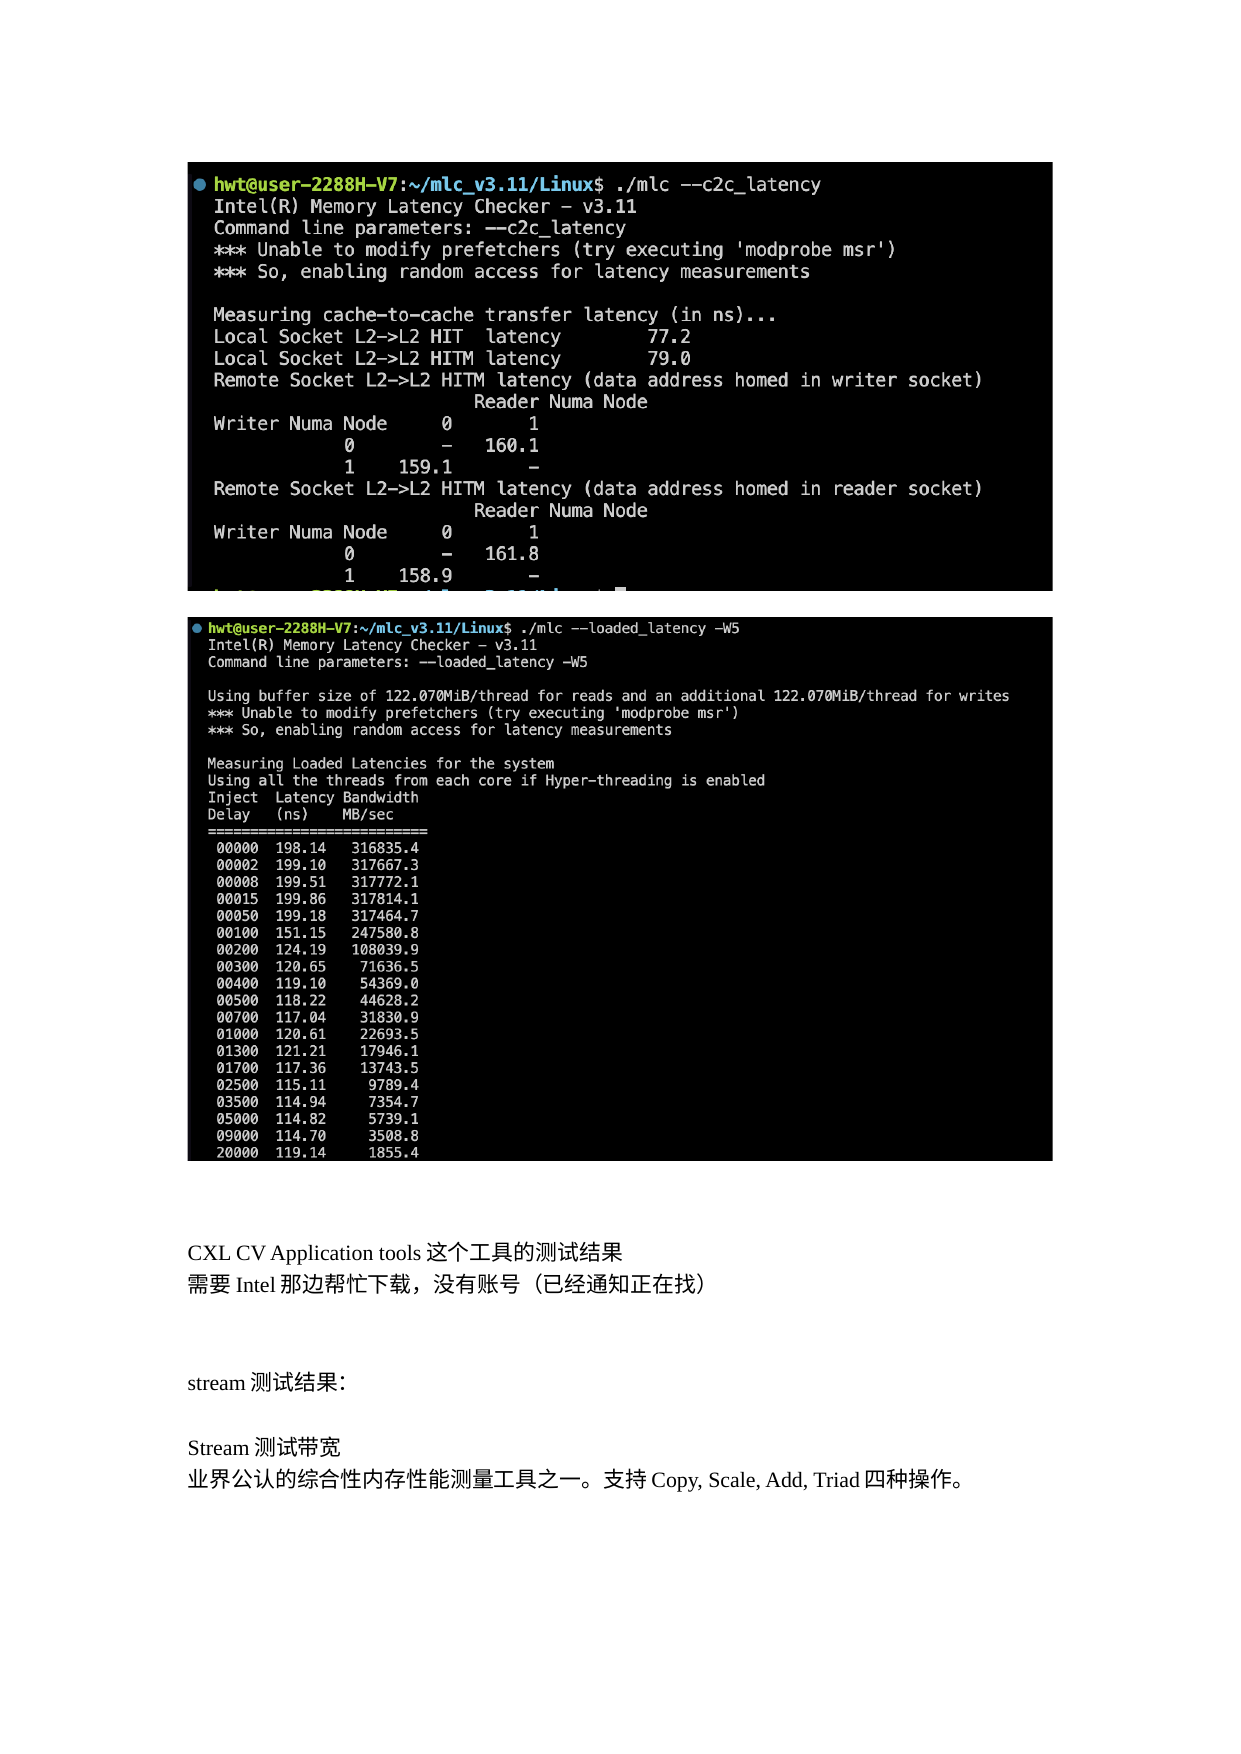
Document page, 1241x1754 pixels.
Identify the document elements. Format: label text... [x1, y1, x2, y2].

text 业界公认的综合性内存性能测量工具之一。支持Copy, Scale, Add, Triad四种操作。 [187, 1462, 1053, 1494]
text CXL CV Application tools这个工具的测试结果 [187, 1234, 1053, 1267]
text Stream测试带宽 [187, 1429, 1053, 1462]
text stream测试结果： [187, 1364, 1053, 1397]
text 需要Intel那边帮忙下载，没有账号（已经通知正在找） [187, 1267, 1053, 1299]
picture [187, 162, 1053, 591]
picture [187, 617, 1053, 1161]
